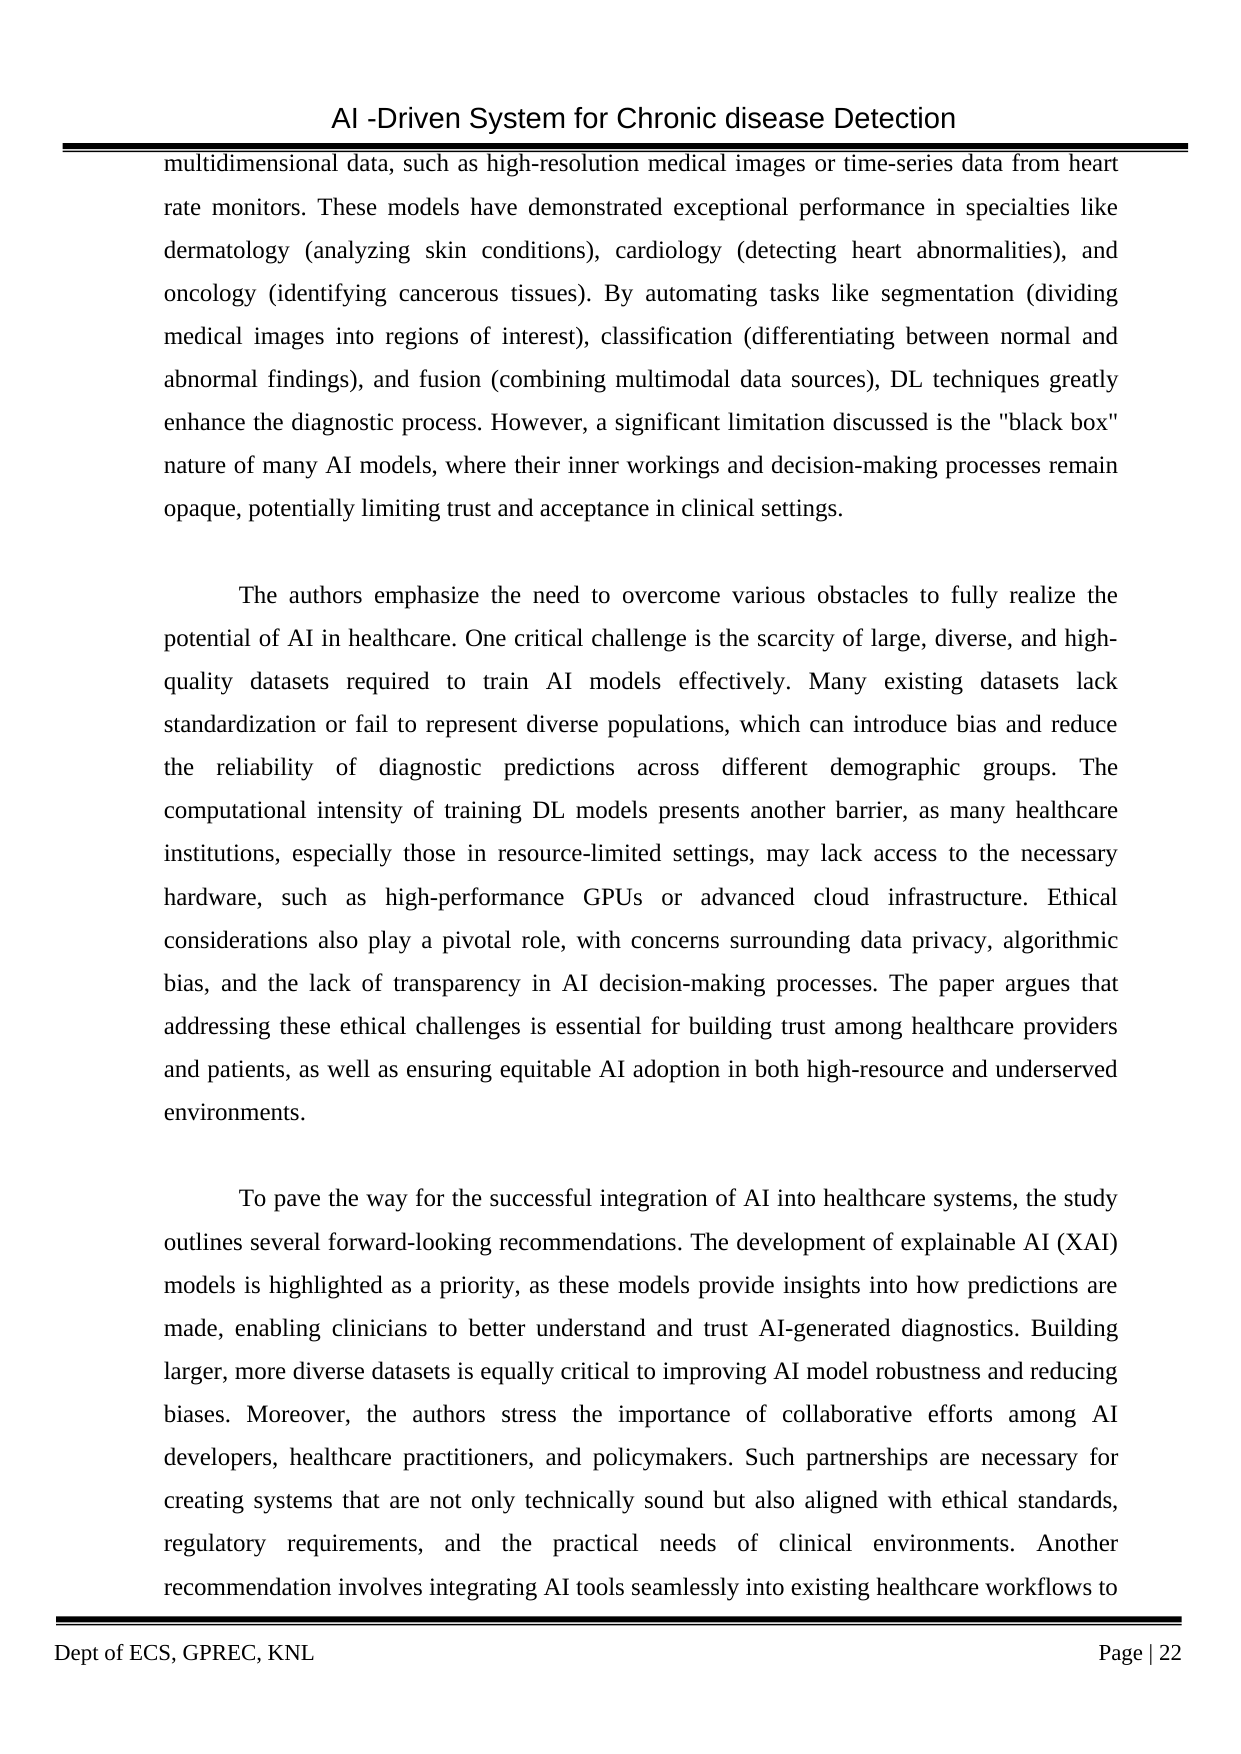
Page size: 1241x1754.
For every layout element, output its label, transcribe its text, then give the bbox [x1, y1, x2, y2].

text The authors emphasize the need to overcome various obstacles to fully realize the potential of AI in healthcare. One critical challenge is the scarcity of large, diverse, and high-quality datasets required to train AI models effectively. Many existing datasets lack standardization or fail to represent diverse populations, which can introduce bias and reduce the reliability of diagnostic predictions across different demographic groups. The computational intensity of training DL models presents another barrier, as many healthcare institutions, especially those in resource-limited settings, may lack access to the necessary hardware, such as high-performance GPUs or advanced cloud infrastructure. Ethical considerations also play a pivotal role, with concerns surrounding data privacy, algorithmic bias, and the lack of transparency in AI decision-making processes. The paper argues that addressing these ethical challenges is essential for building trust among healthcare providers and patients, as well as ensuring equitable AI adoption in both high-resource and underserved environments. [163, 580, 1119, 1126]
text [163, 148, 1119, 522]
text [163, 1183, 1119, 1600]
